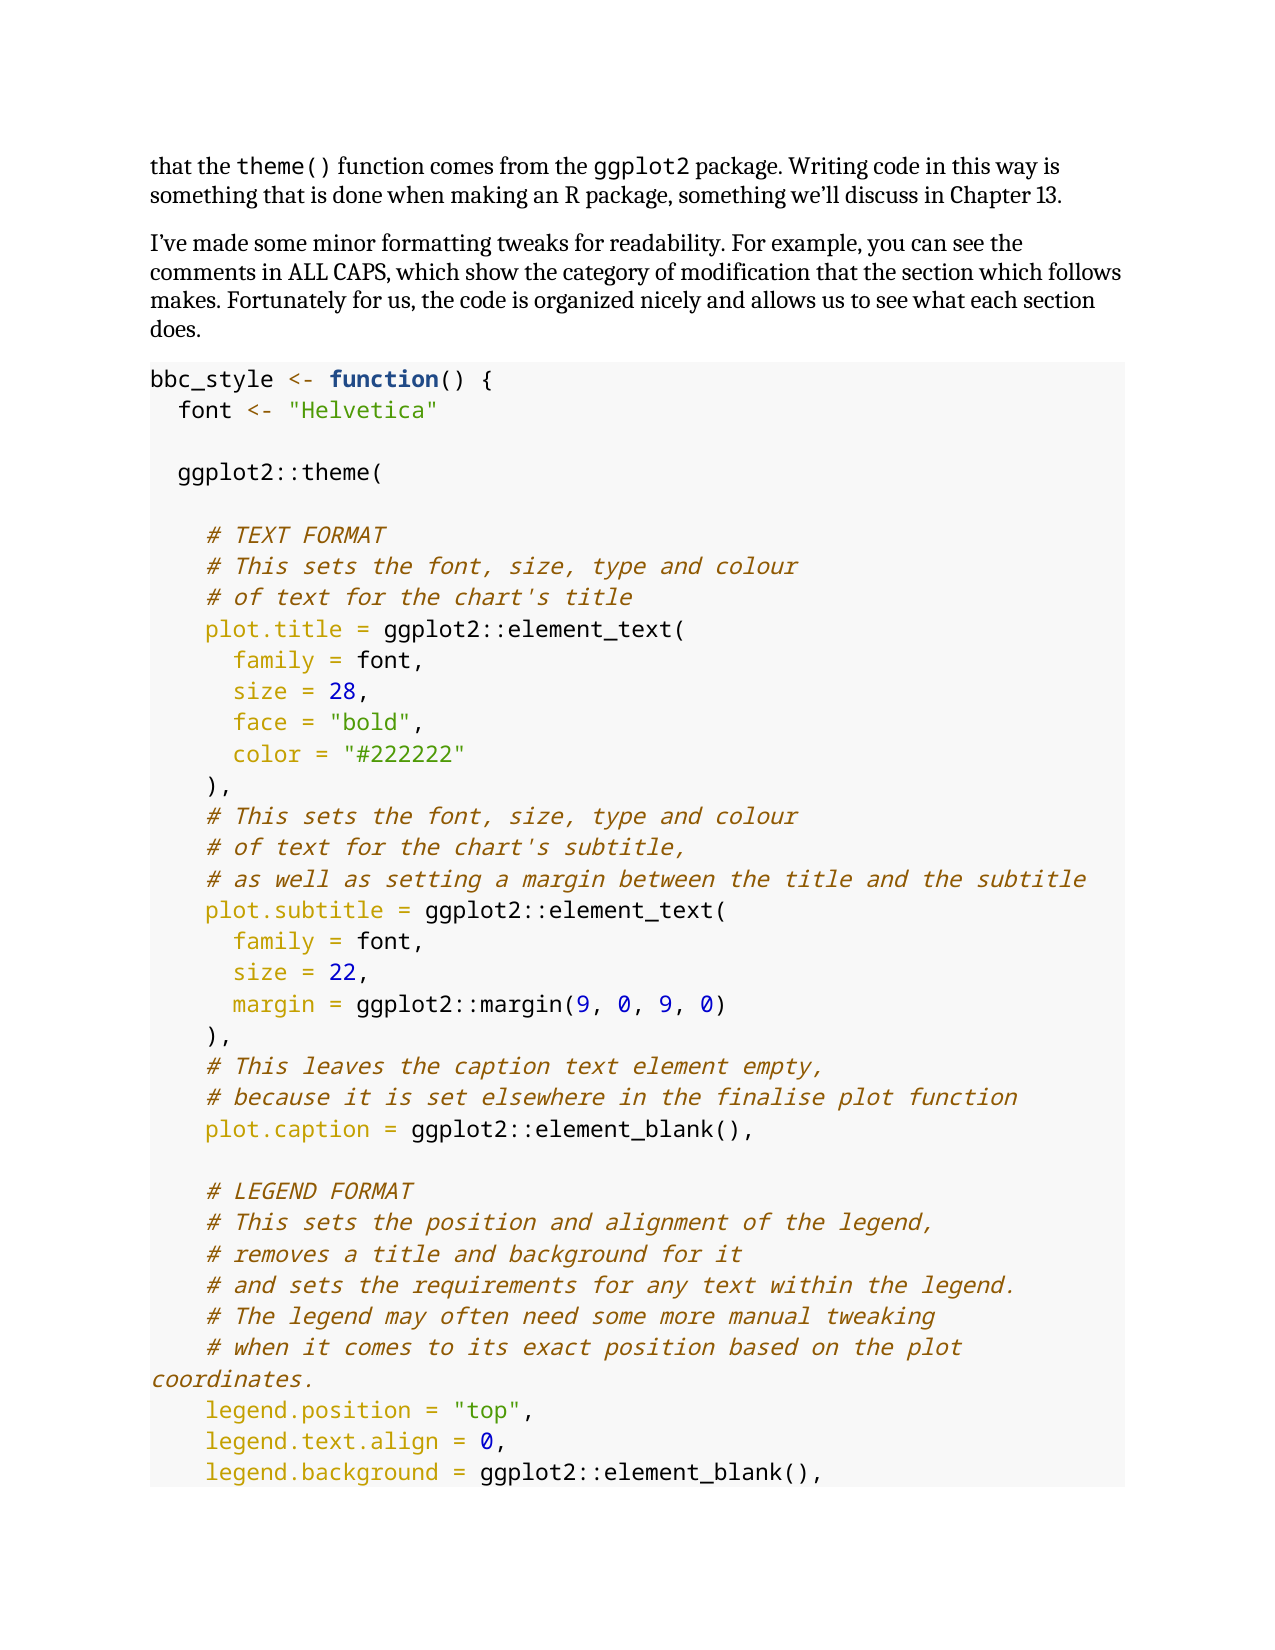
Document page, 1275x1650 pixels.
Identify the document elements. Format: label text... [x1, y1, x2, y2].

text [150, 150, 1125, 210]
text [150, 362, 1125, 1487]
text I’ve made some minor formatting tweaks for readability. For example, you can see the comments in ALL CAPS, which show the category of modification that the section which follows makes. Fortunately for us, the code is organized nicely and allows us to see what each section does. [150, 229, 1125, 344]
